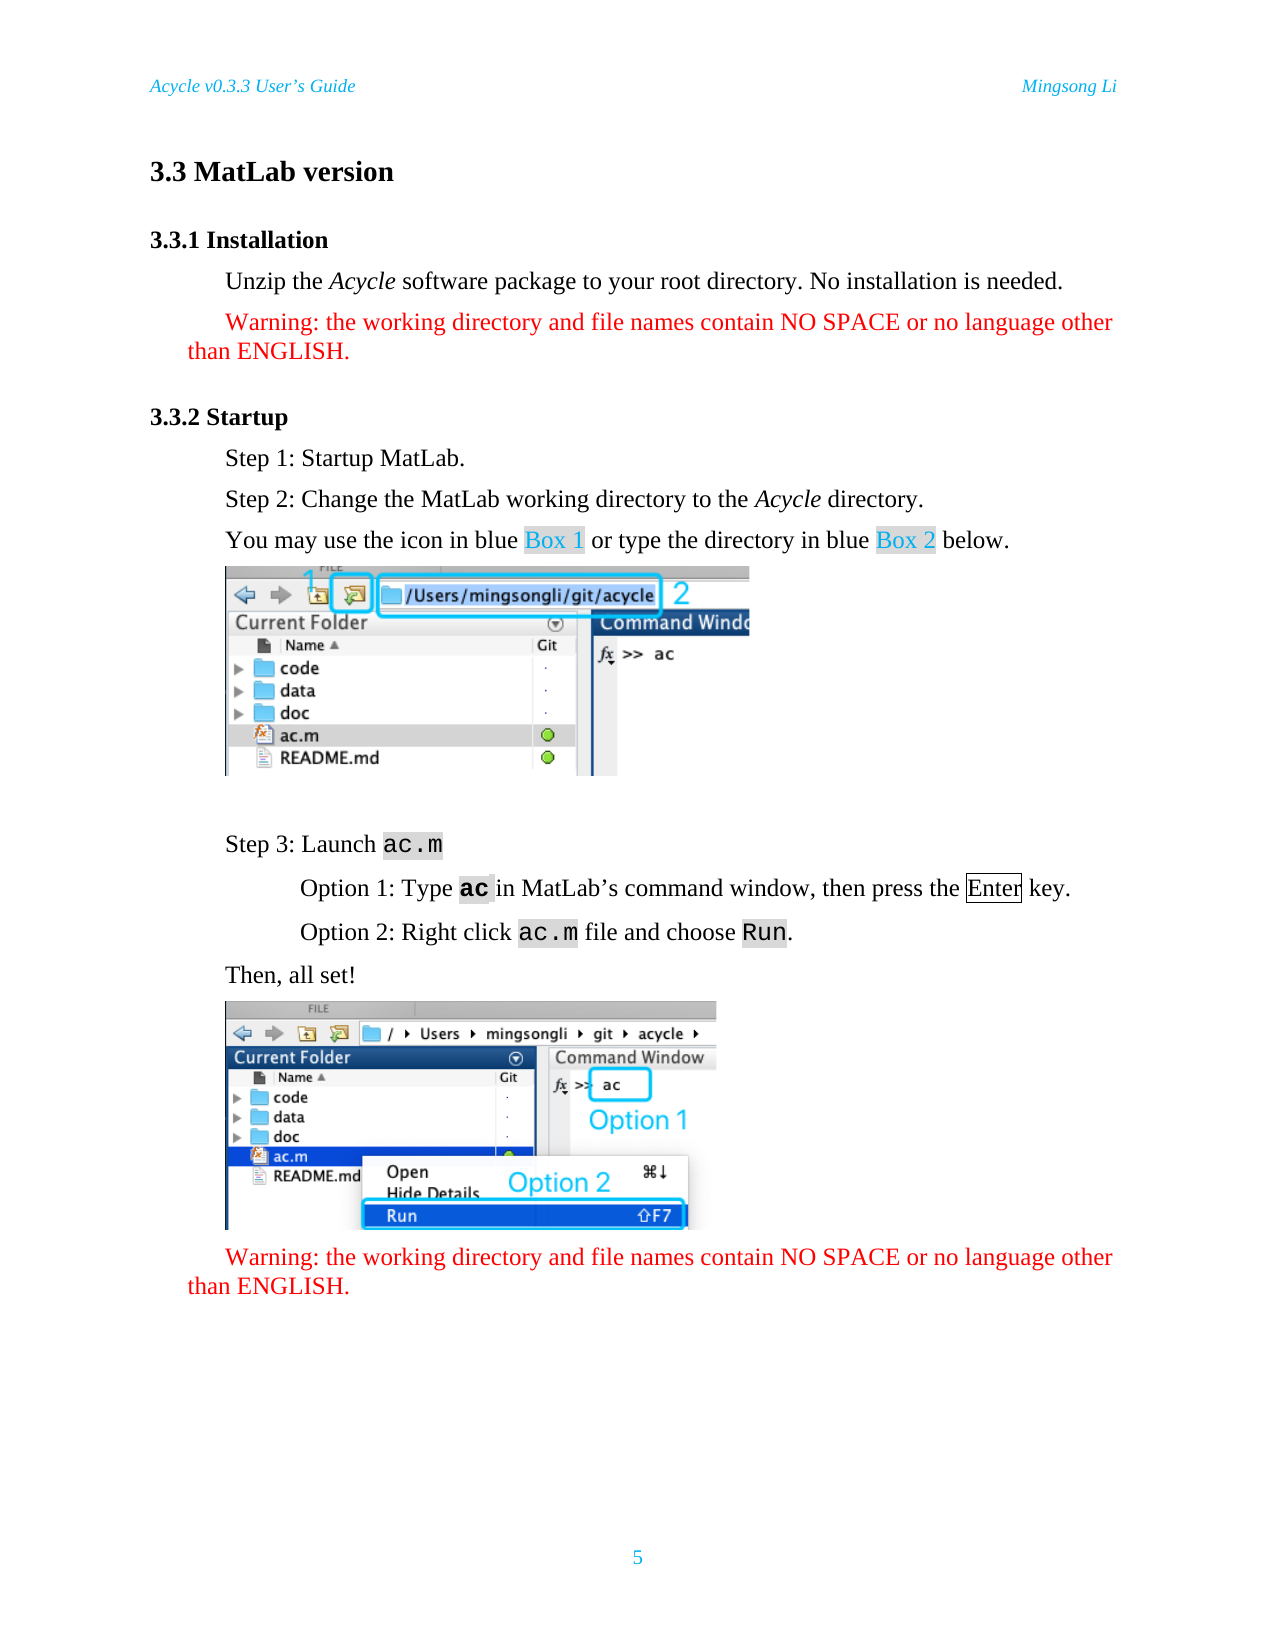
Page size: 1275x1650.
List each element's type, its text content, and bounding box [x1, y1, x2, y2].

text You may use the icon in blue Box 1 or type the directory in blue Box 2 below. [187, 526, 524, 554]
text Option 1: Type ac in MatLab’s command window, then press the Enter key. [967, 872, 1125, 904]
text Option 2: Right click ac.m file and choose Run. [225, 917, 1125, 948]
picture [151, 82, 157, 90]
text You may use the icon in blue Box 1 or type the directory in blue Box 2 below. [585, 526, 876, 554]
picture [634, 1550, 641, 1557]
text Option 1: Type ac in MatLab’s command window, then press the Enter key. [262, 872, 1021, 904]
text Unzip the Acycle software package to your root directory. No installation is needed. [187, 266, 1125, 295]
subtitle 3.3.2 Startup [150, 402, 1125, 431]
text Step 1: Startup MatLab. [187, 443, 1125, 472]
text You may use the icon in blue Box 1 or type the directory in blue Box 2 below. [936, 526, 1125, 554]
picture [225, 566, 750, 776]
picture [225, 1001, 717, 1230]
text Warning: the working directory and file names contain NO SPACE or no language other than ENGLISH. [187, 307, 1125, 365]
picture [365, 1202, 682, 1227]
text Warning: the working directory and file names contain NO SPACE or no language other than ENGLISH. [187, 1242, 1125, 1300]
text Step 3: Launch ac.m [187, 829, 1125, 860]
text Step 2: Change the MatLab working directory to the Acycle directory. [187, 484, 1125, 513]
subtitle 3.3 MatLab version [150, 154, 1125, 188]
text Then, all set! [150, 960, 1125, 989]
subtitle 3.3.1 Installation [150, 225, 1125, 253]
